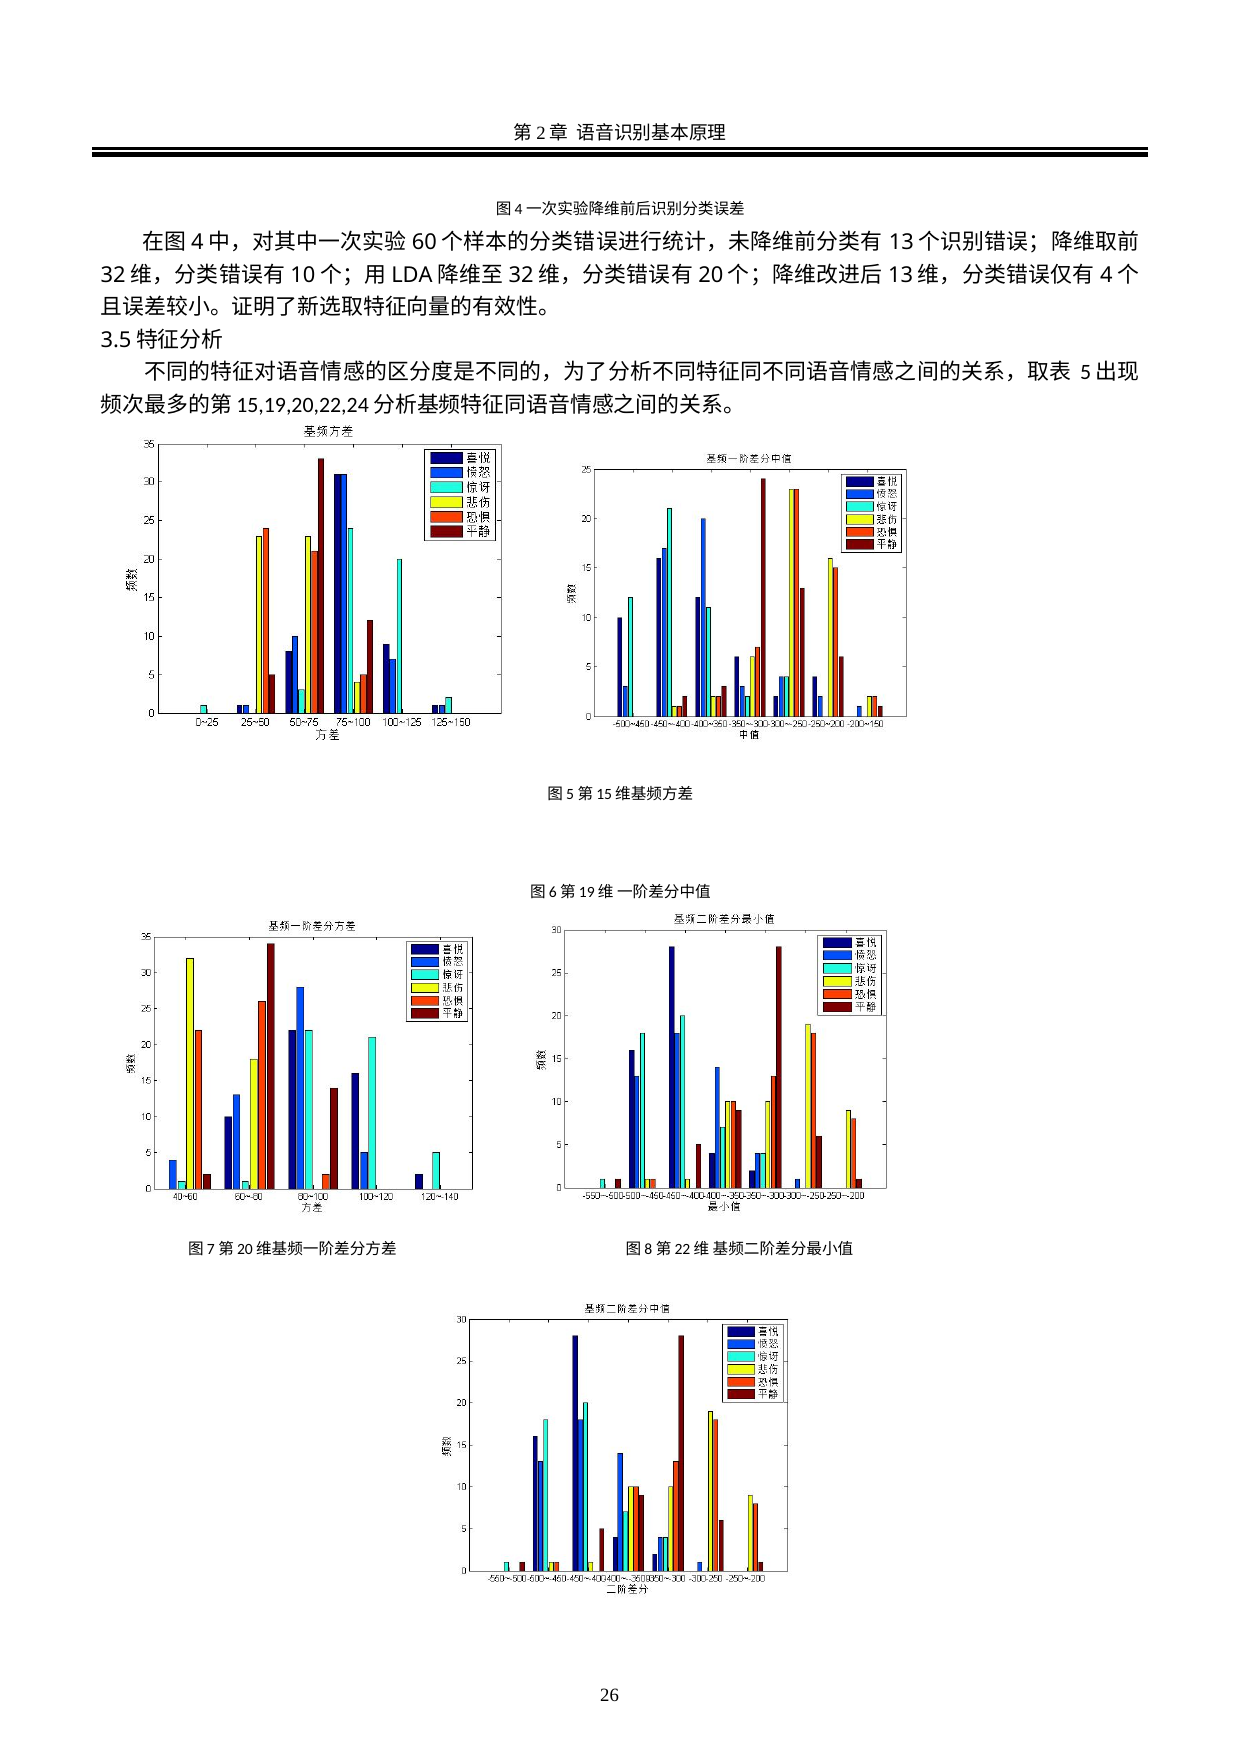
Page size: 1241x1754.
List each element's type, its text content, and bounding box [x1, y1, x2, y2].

text 图7 第20维基频一阶差分方差 图8 第22维 基频二阶差分最小值 [144, 1231, 1140, 1264]
text 不同的特征对语音情感的区分度是不同的，为了分析不同特征同不同语音情感之间的关系，取表5出现频次最多的第15,19,20,22,24分析基频特征同语音情感之间的关系。 [100, 354, 1140, 419]
text 图6 第19维 一阶差分中值 [100, 874, 1140, 906]
text 在图4中，对其中一次实验60个样本的分类错误进行统计，未降维前分类有13个识别错误；降维取前32维，分类错误有10个；用LDA降维至32维，分类错误有20个；降维改进后13维，分类错误仅有4个且误差较小。证明了新选取特征向量的有效性。 [100, 224, 1140, 321]
picture [415, 1296, 826, 1604]
text 3.5特征分析 [100, 321, 1140, 354]
picture [100, 418, 944, 749]
text 图5 第15维基频方差 [100, 776, 1140, 809]
text 图4 一次实验降维前后识别分类误差 [100, 191, 1140, 224]
picture [100, 906, 925, 1222]
